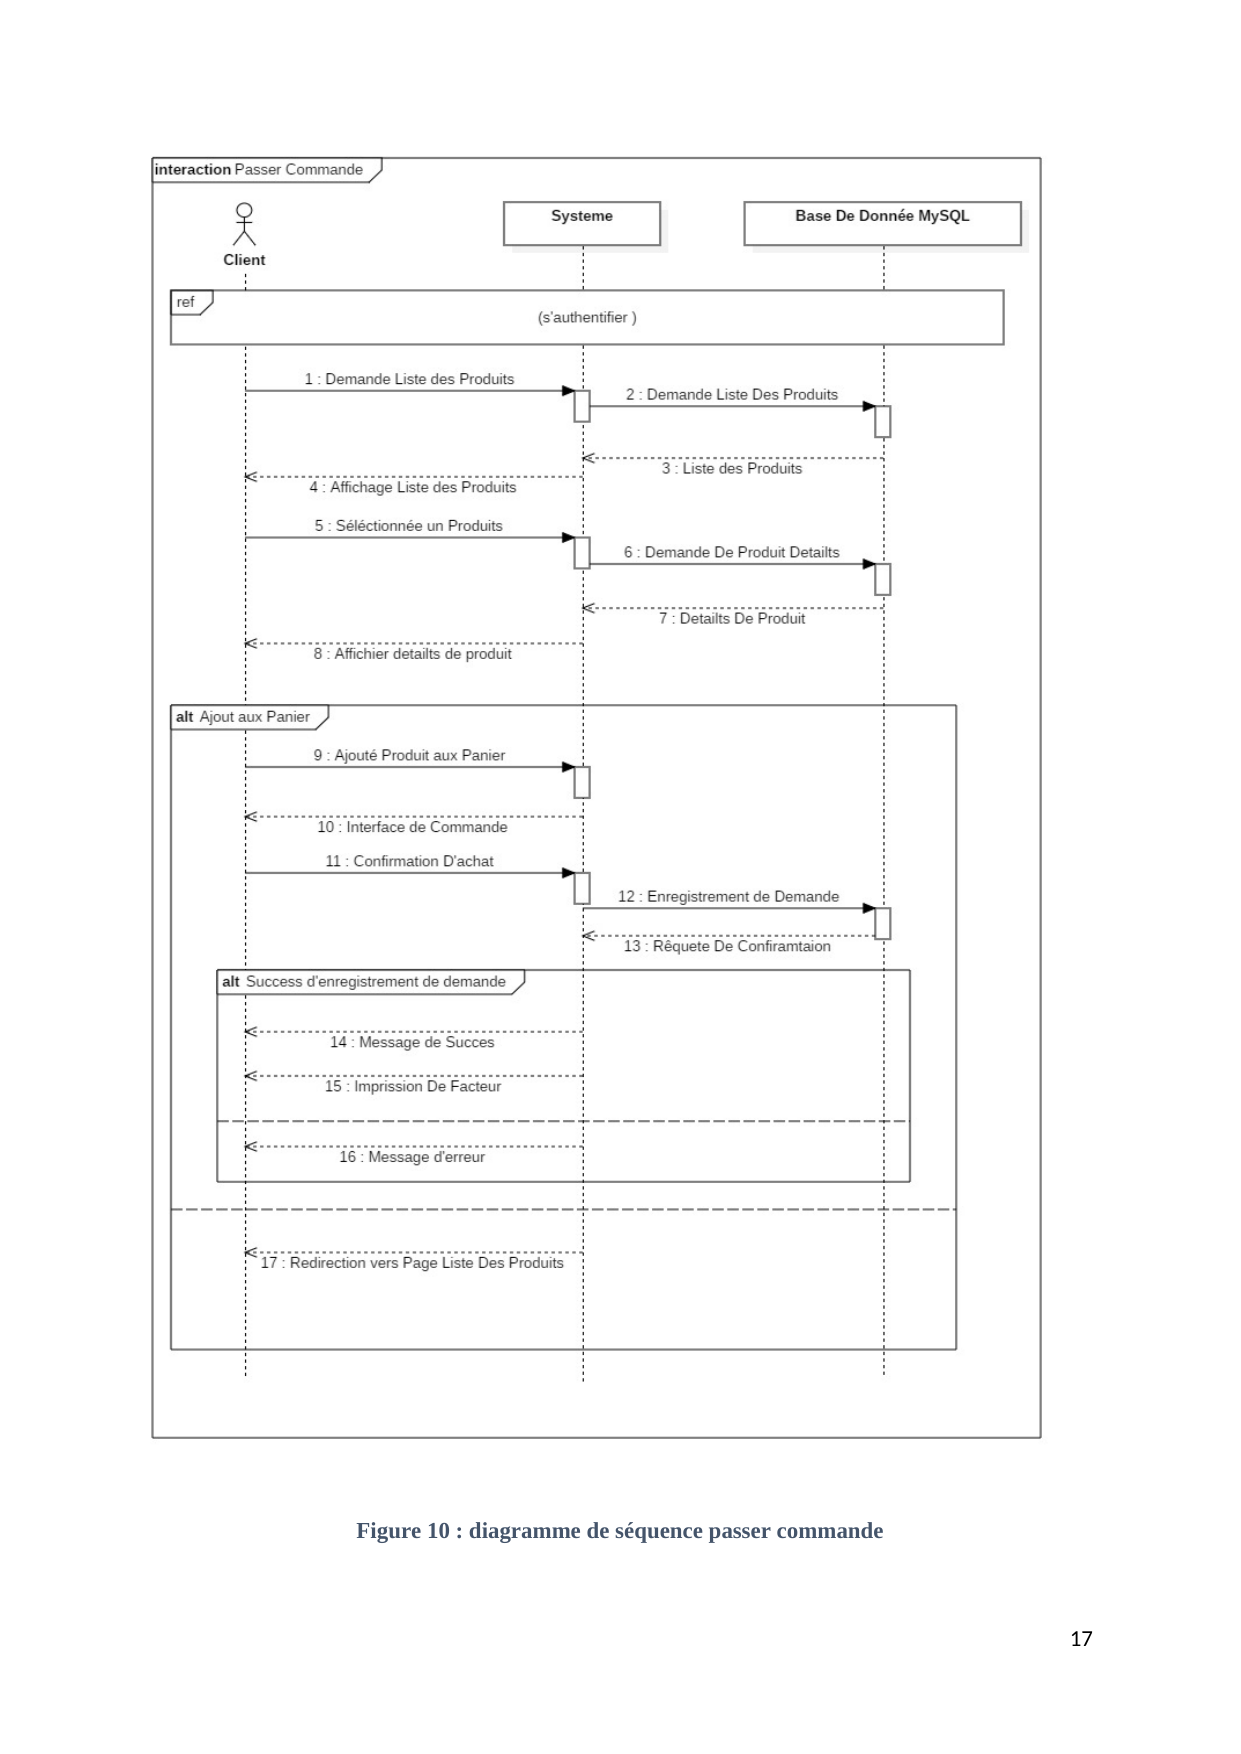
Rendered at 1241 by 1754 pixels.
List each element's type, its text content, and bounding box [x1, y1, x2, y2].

picture [141, 147, 1087, 1482]
text Figure 10 : diagramme de séquence passer commande [148, 1517, 1093, 1543]
